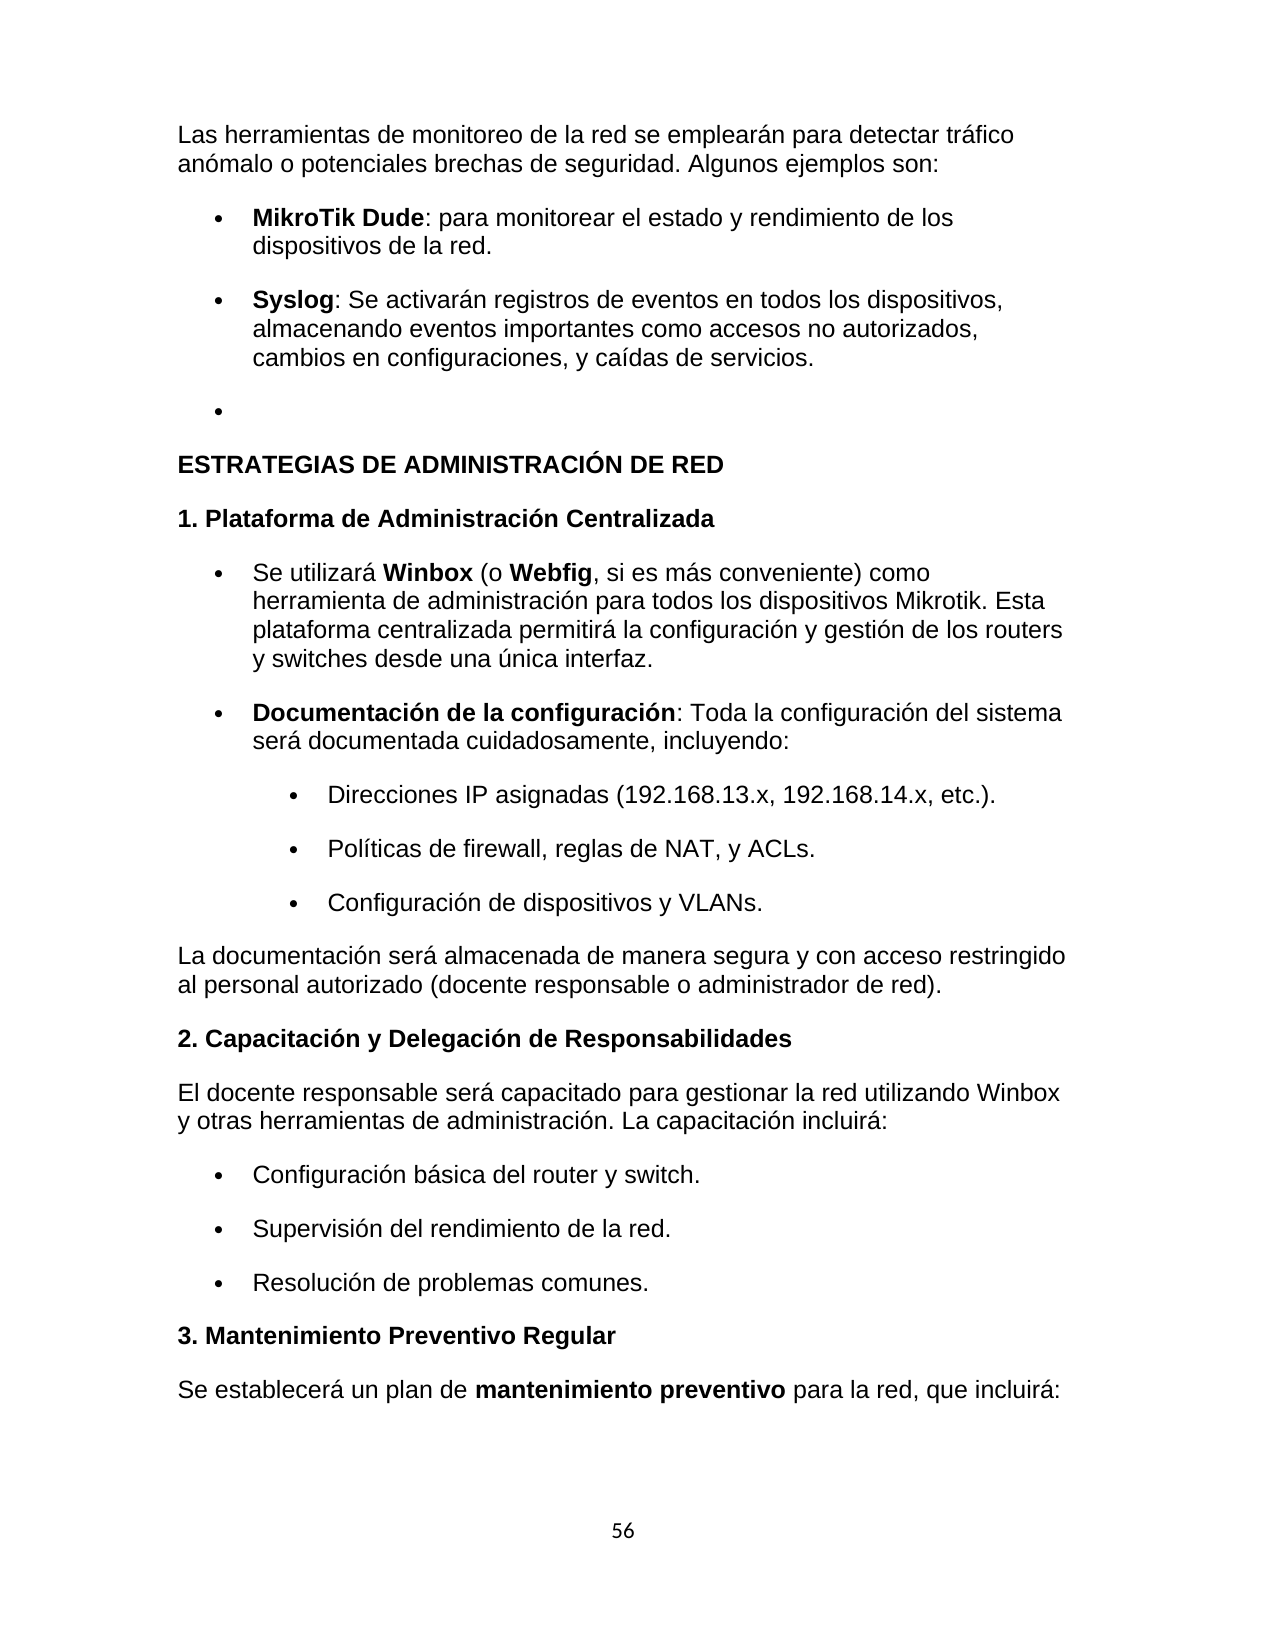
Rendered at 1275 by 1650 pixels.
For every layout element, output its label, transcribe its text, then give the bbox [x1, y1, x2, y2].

text La documentación será almacenada de manera segura y con acceso restringido al personal autorizado (docente responsable o administrador de red). [177, 941, 1068, 999]
text 2. Capacitación y Delegación de Responsabilidades [177, 1024, 1068, 1053]
list Se utilizará Winbox (o Webfig, si es más conveniente) como herramienta de administración para todos los dispositivos Mikrotik. Esta plataforma centralizada permitirá la configuración y gestión de los routers y switches desde una única interfaz. [215, 558, 1068, 673]
list Configuración básica del router y switch. [215, 1160, 1068, 1189]
list Resolución de problemas comunes. [215, 1268, 1068, 1296]
text ESTRATEGIAS DE ADMINISTRACIÓN DE RED [177, 450, 1068, 479]
list Supervisión del rendimiento de la red. [215, 1214, 1068, 1243]
list Configuración de dispositivos y VLANs. [290, 888, 1068, 916]
text El docente responsable será capacitado para gestionar la red utilizando Winbox y otras herramientas de administración. La capacitación incluirá: [177, 1078, 1068, 1135]
text 3. Mantenimiento Preventivo Regular [177, 1321, 1068, 1350]
text Las herramientas de monitoreo de la red se emplearán para detectar tráfico anómalo o potenciales brechas de seguridad. Algunos ejemplos son: [177, 120, 1068, 178]
text Se establecerá un plan de mantenimiento preventivo para la red, que incluirá: [177, 1375, 1068, 1404]
list Políticas de firewall, reglas de NAT, y ACLs. [290, 834, 1068, 863]
list Direcciones IP asignadas (192.168.13.x, 192.168.14.x, etc.). [290, 780, 1068, 809]
text 1. Plataforma de Administración Centralizada [177, 504, 1068, 533]
list Documentación de la configuración: Toda la configuración del sistema será documentada cuidadosamente, incluyendo: [215, 698, 1068, 755]
list Syslog: Se activarán registros de eventos en todos los dispositivos, almacenando eventos importantes como accesos no autorizados, cambios en configuraciones, y caídas de servicios. [215, 285, 1068, 371]
list MikroTik Dude: para monitorear el estado y rendimiento de los dispositivos de la red. [215, 203, 1068, 260]
